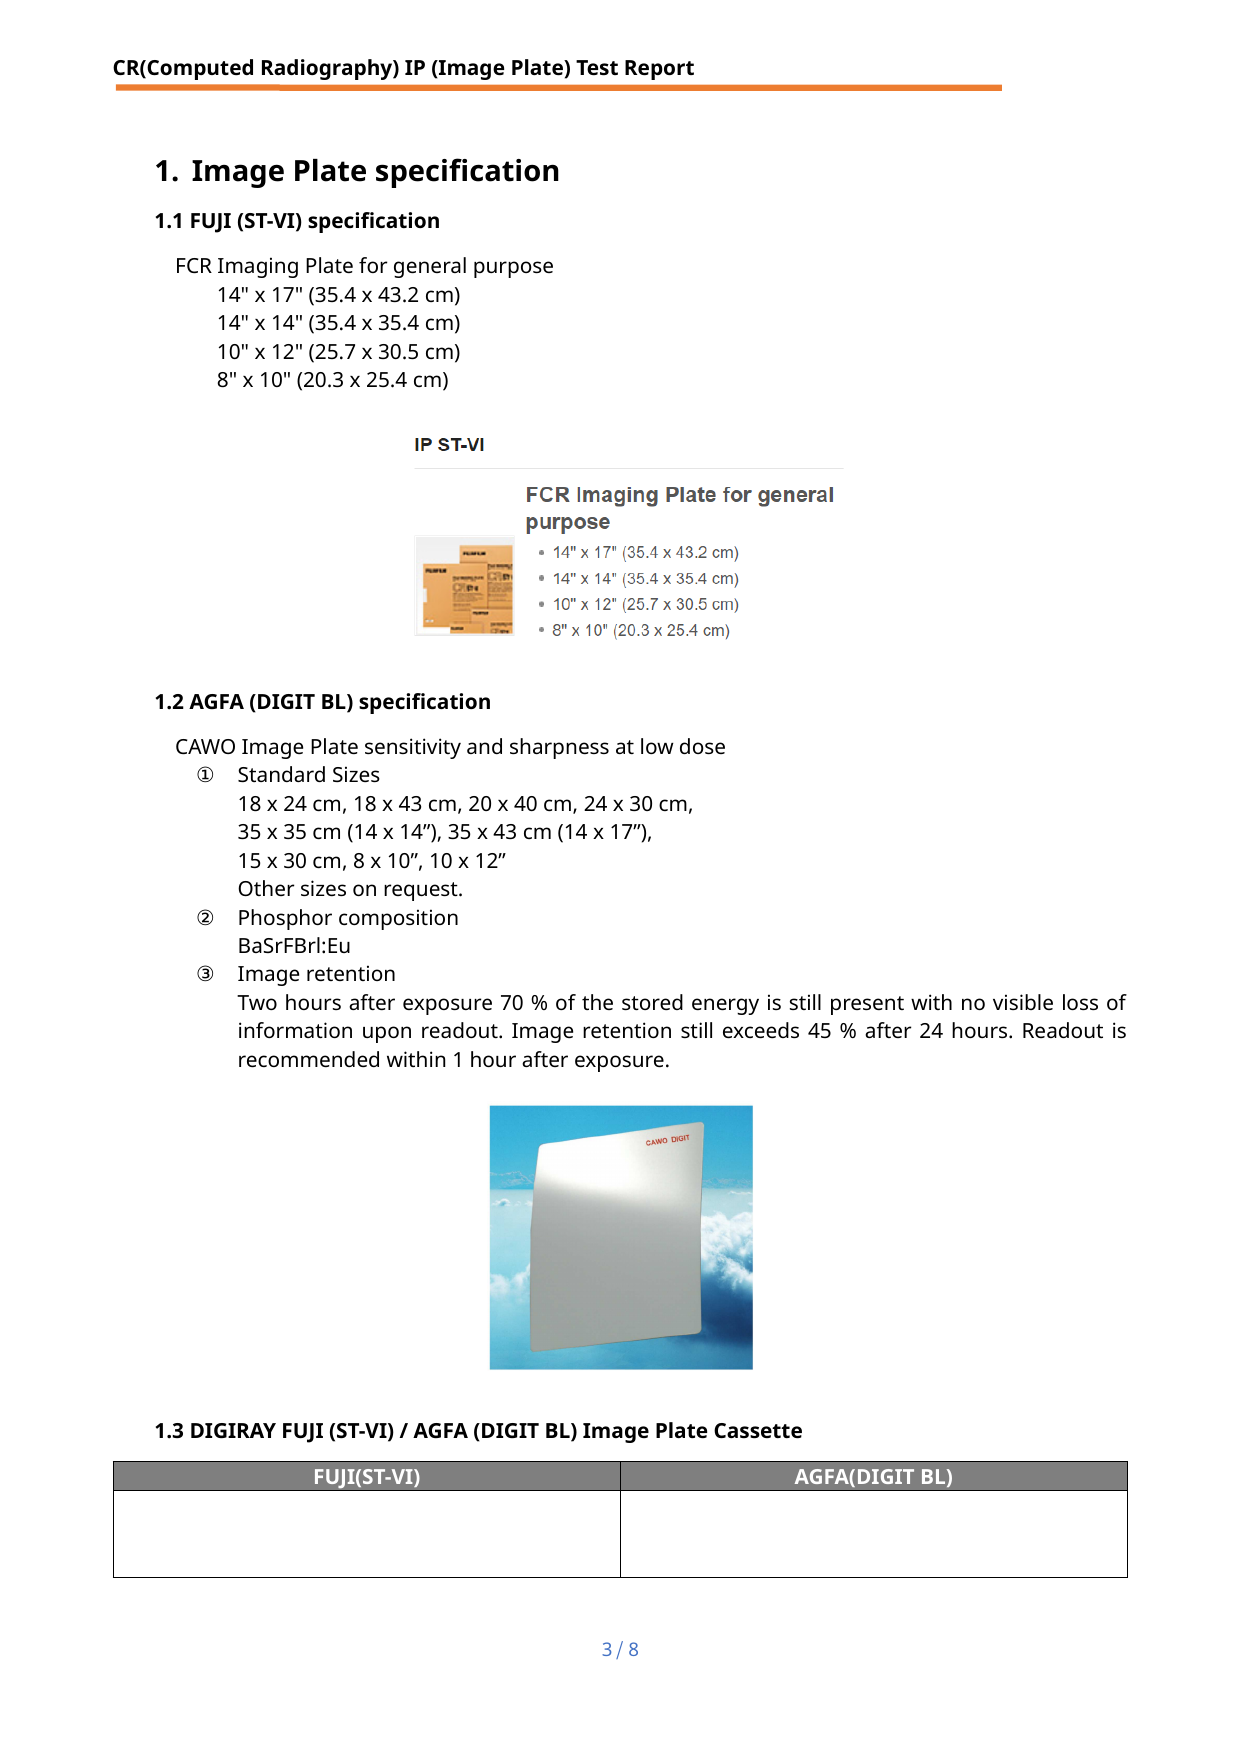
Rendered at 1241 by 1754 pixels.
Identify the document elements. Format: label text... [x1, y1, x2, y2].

text CAWO Image Plate sensitivity and sharpness at low dose [175, 732, 1128, 761]
table_cell [114, 1491, 620, 1577]
table_cell [621, 1491, 1127, 1577]
text BaSrFBrl:Eu [237, 931, 1128, 959]
subtitle 1.1 FUJI (ST-VI) specification [154, 206, 1128, 235]
list Image retention [196, 959, 1128, 988]
text Two hours after exposure 70 % of the stored energy is still present with no visible loss of information upon readout. Image retention still exceeds 45 % after 24 hours. Readout is recommended within 1 hour after exposure. [237, 988, 1128, 1073]
list Phosphor composition [196, 903, 1128, 931]
text FCR Imaging Plate for general purpose [175, 251, 1128, 280]
text Other sizes on request. [237, 874, 1128, 903]
subtitle 1.3 DIGIRAY FUJI (ST-VI) / AGFA (DIGIT BL) Image Plate Cassette [154, 1416, 1128, 1444]
text 14" x 17" (35.4 x 43.2 cm) [217, 280, 1128, 308]
picture [486, 1101, 754, 1371]
subtitle Image Plate specification [154, 150, 1128, 190]
picture [396, 422, 844, 659]
subtitle 1.2 AGFA (DIGIT BL) specification [154, 687, 1128, 715]
text 18 x 24 cm, 18 x 43 cm, 20 x 40 cm, 24 x 30 cm, [237, 789, 1128, 817]
text 8" x 10" (20.3 x 25.4 cm) [217, 365, 1128, 394]
text 10" x 12" (25.7 x 30.5 cm) [217, 337, 1128, 365]
table_header AGFA(DIGIT BL) [621, 1462, 1127, 1490]
text 35 x 35 cm (14 x 14”), 35 x 43 cm (14 x 17”), [237, 817, 1128, 846]
text 14" x 14" (35.4 x 35.4 cm) [217, 308, 1128, 337]
table_header FUJI(ST-VI) [114, 1462, 620, 1490]
text 15 x 30 cm, 8 x 10”, 10 x 12” [237, 846, 1128, 874]
list Standard Sizes [196, 761, 1128, 789]
